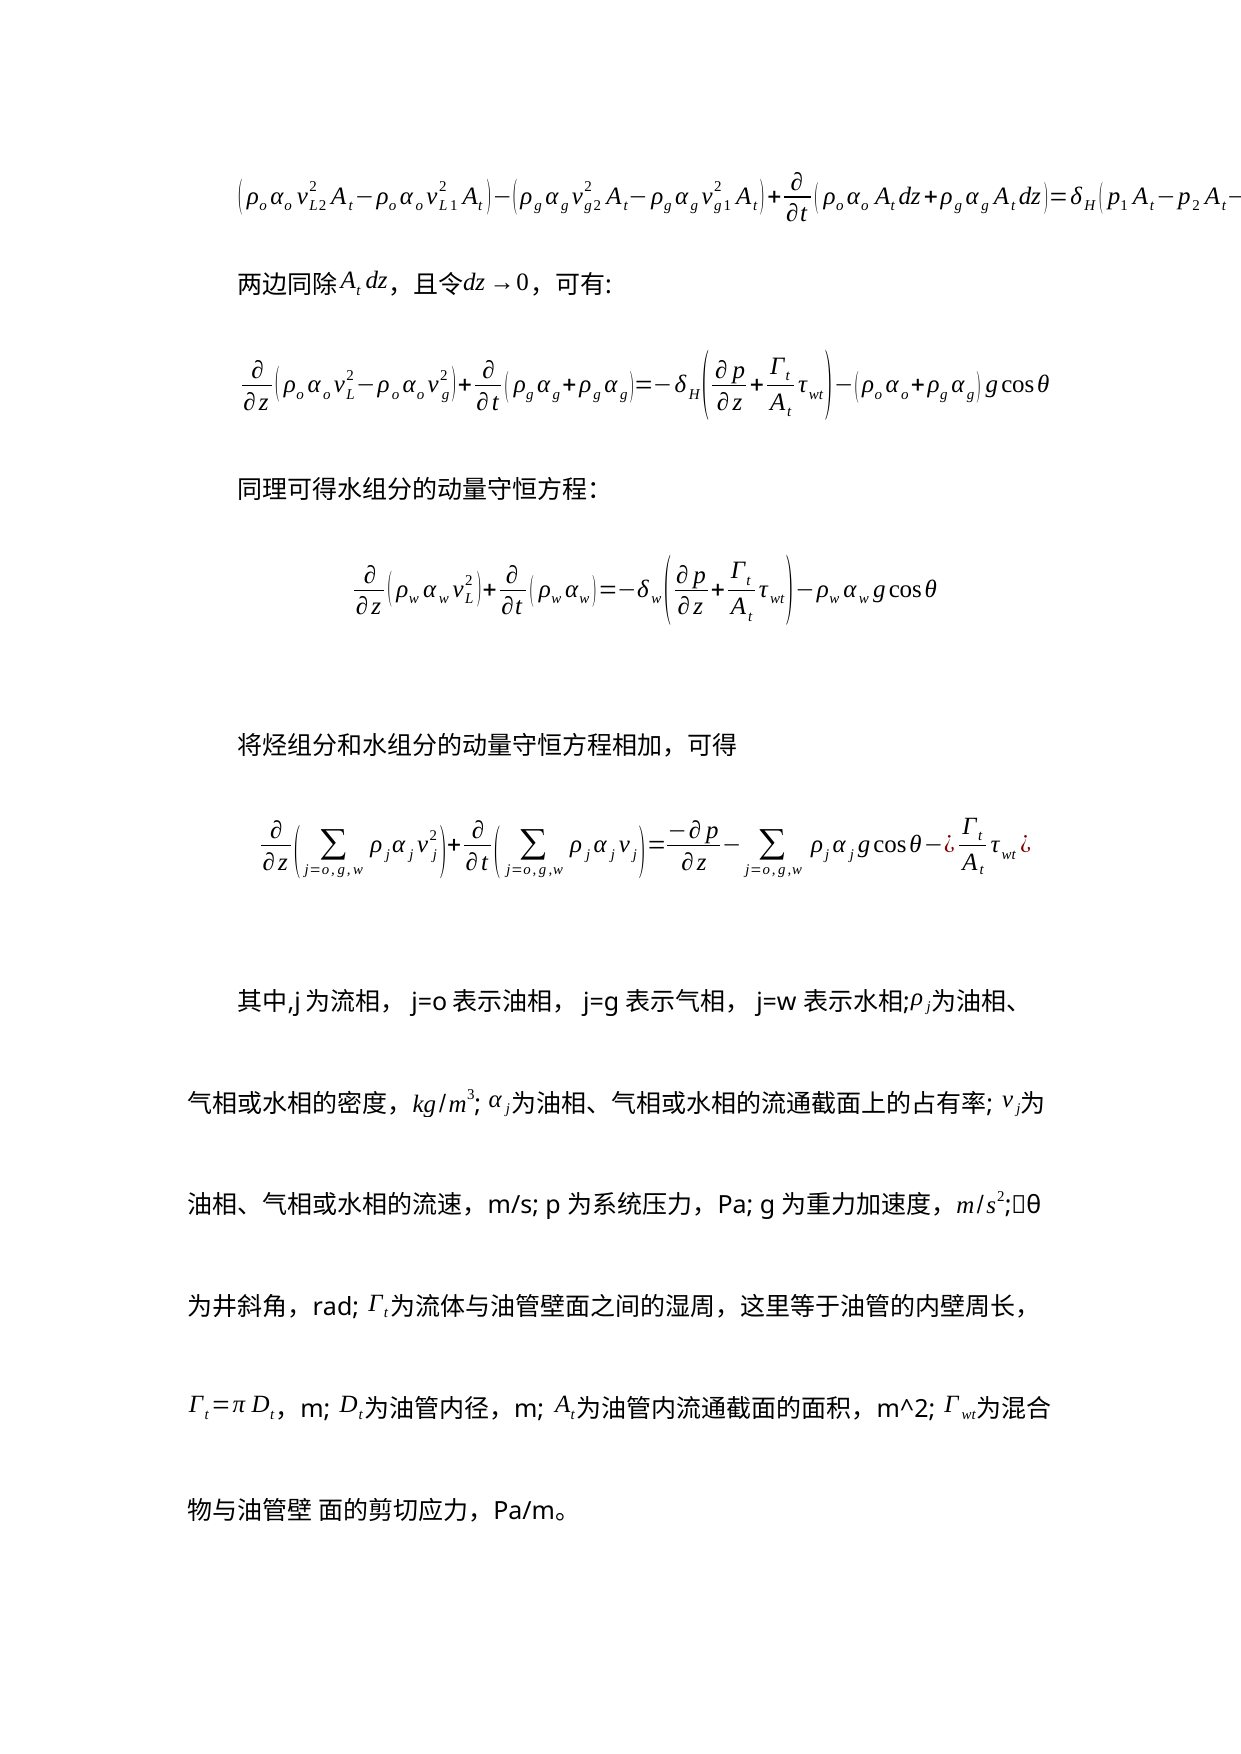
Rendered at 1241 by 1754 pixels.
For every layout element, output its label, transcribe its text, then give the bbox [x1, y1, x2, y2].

text 同理可得水组分的动量守恒方程： [187, 454, 1053, 522]
text 其中,j为流相， j=o表示油相， j=g 表示气相， j=w 表示水相;为油相、 气相或水相的密度，; 为油相、气相或水相的流通截面上的占有率; 为 油相、气相或水相的流速，m/s; p 为系统压力，Pa; g 为重力加速度，;θ 为井斜角，rad; 为流体与油管壁面之间的湿周，这里等于油管的内壁周长，，m; 为油管内径，m; 为油管内流通截面的面积，m^2; 为混合物与油管壁 面的剪切应力，Pa/m。 [187, 965, 1053, 1543]
text 两边同除，且令，可有: [187, 249, 1053, 317]
text 将烃组分和水组分的动量守恒方程相加，可得 [187, 709, 1053, 777]
